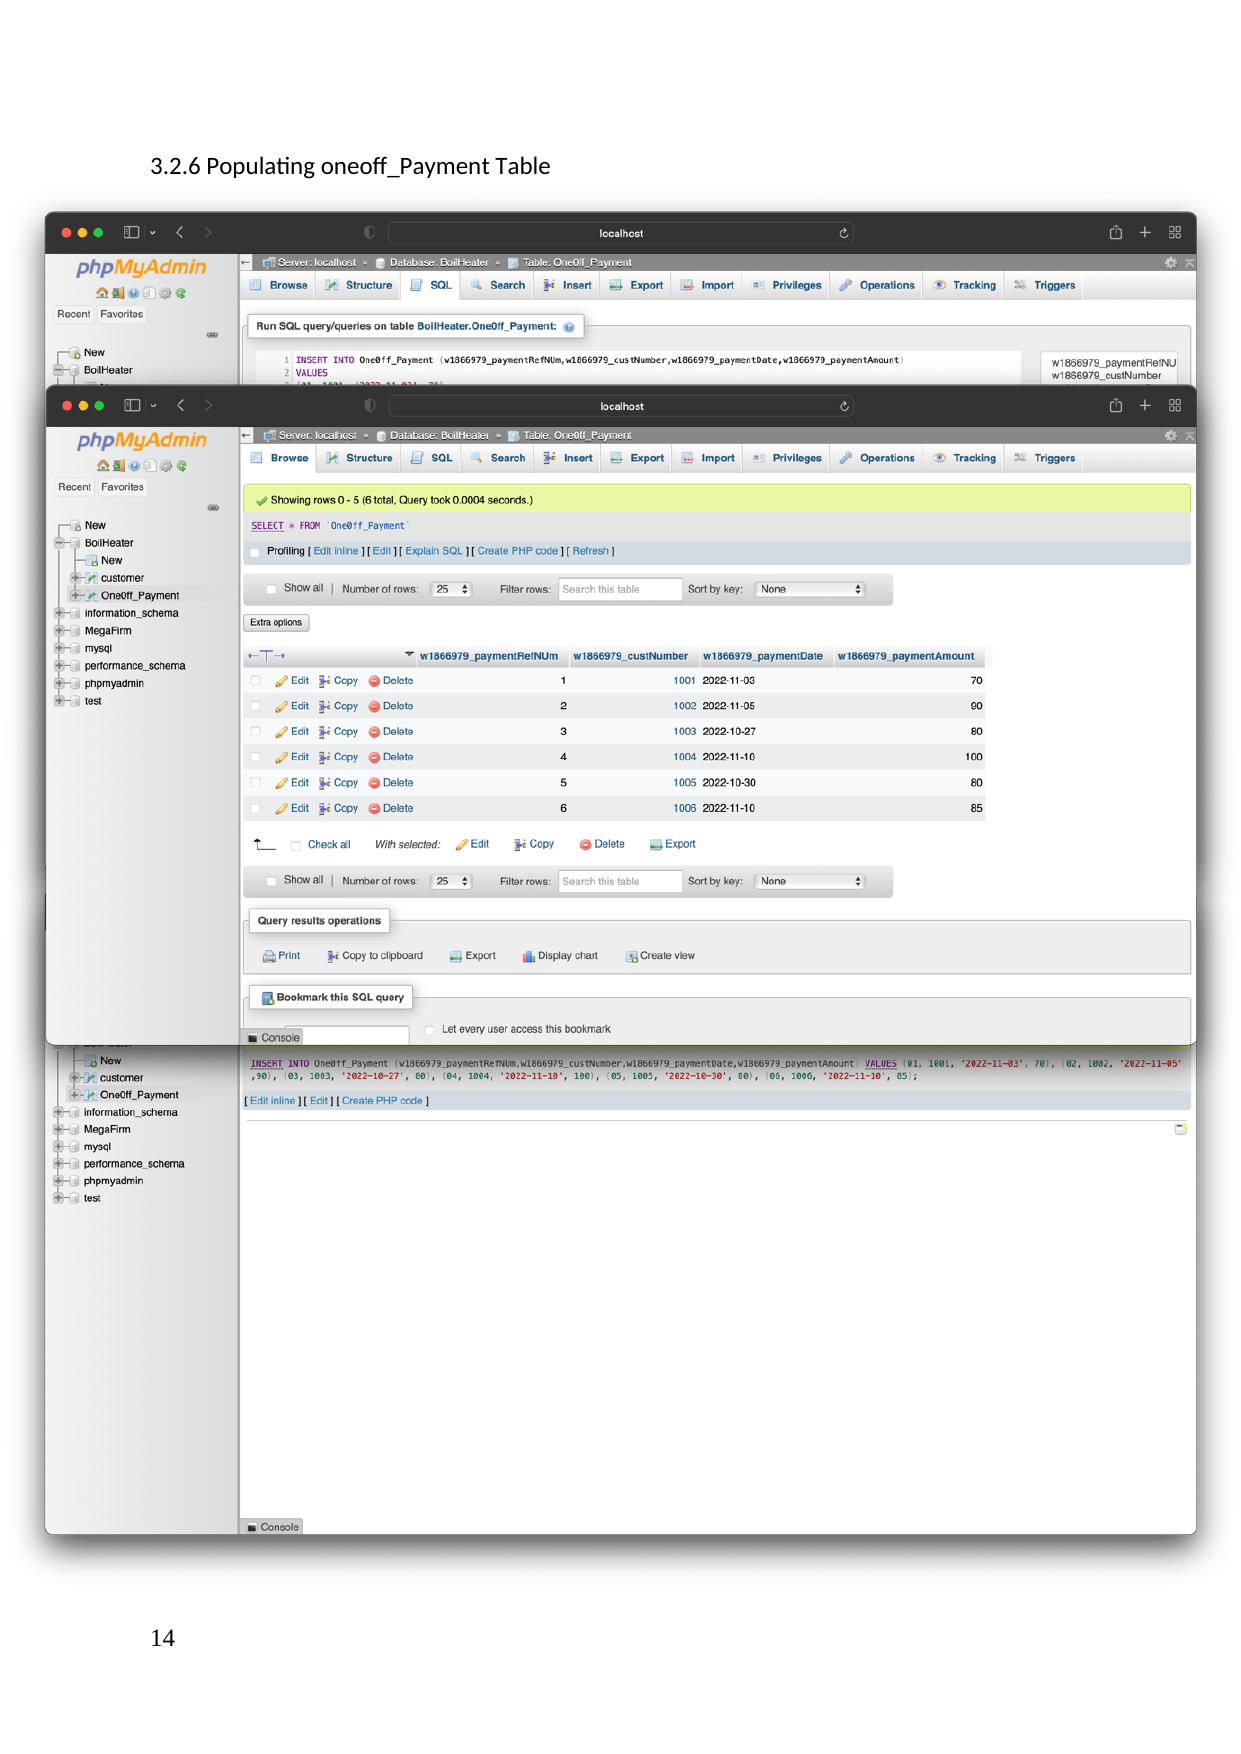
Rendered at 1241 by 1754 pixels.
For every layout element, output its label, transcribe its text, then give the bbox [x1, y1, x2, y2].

picture [0, 182, 1236, 1588]
subtitle 3.2.6 Populating oneoff_Payment Table [150, 150, 1090, 181]
